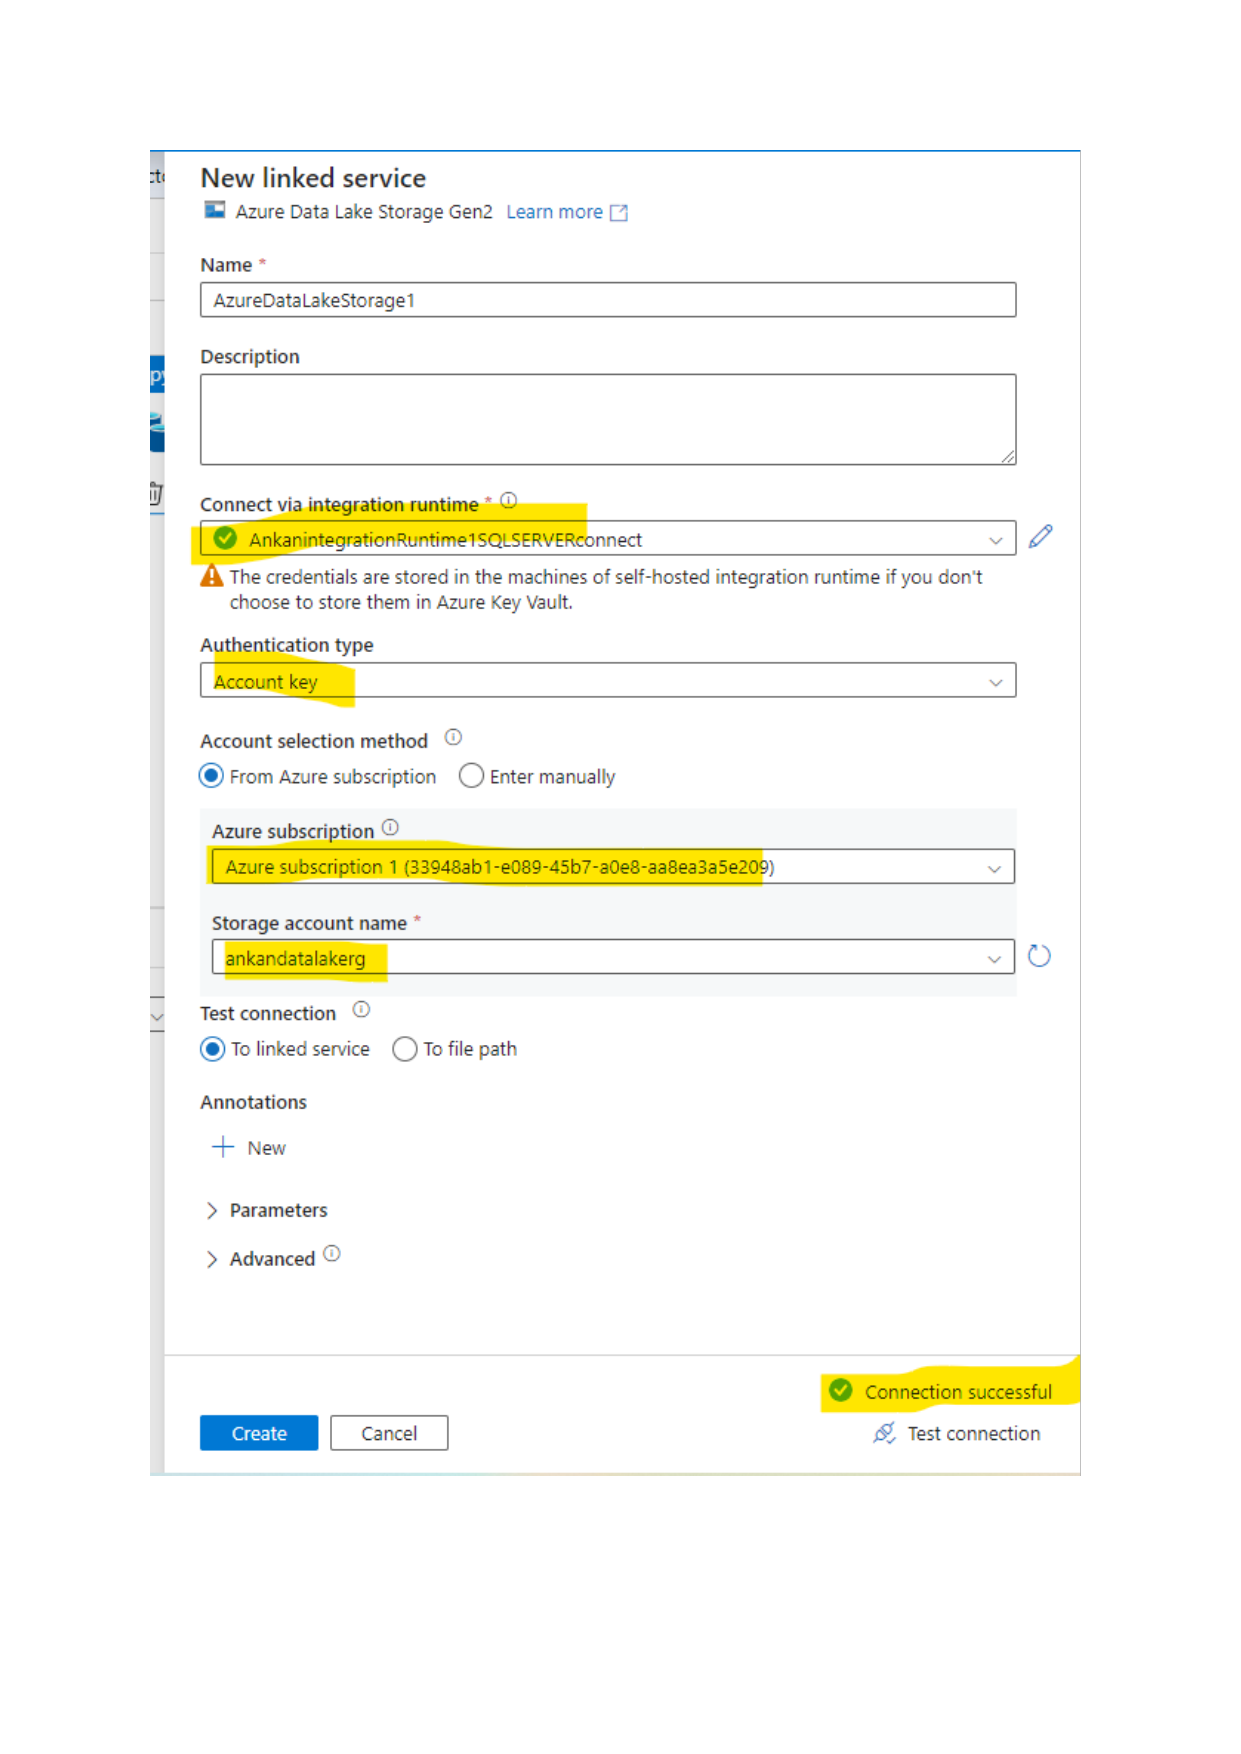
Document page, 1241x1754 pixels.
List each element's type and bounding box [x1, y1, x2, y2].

picture [150, 150, 1091, 1476]
